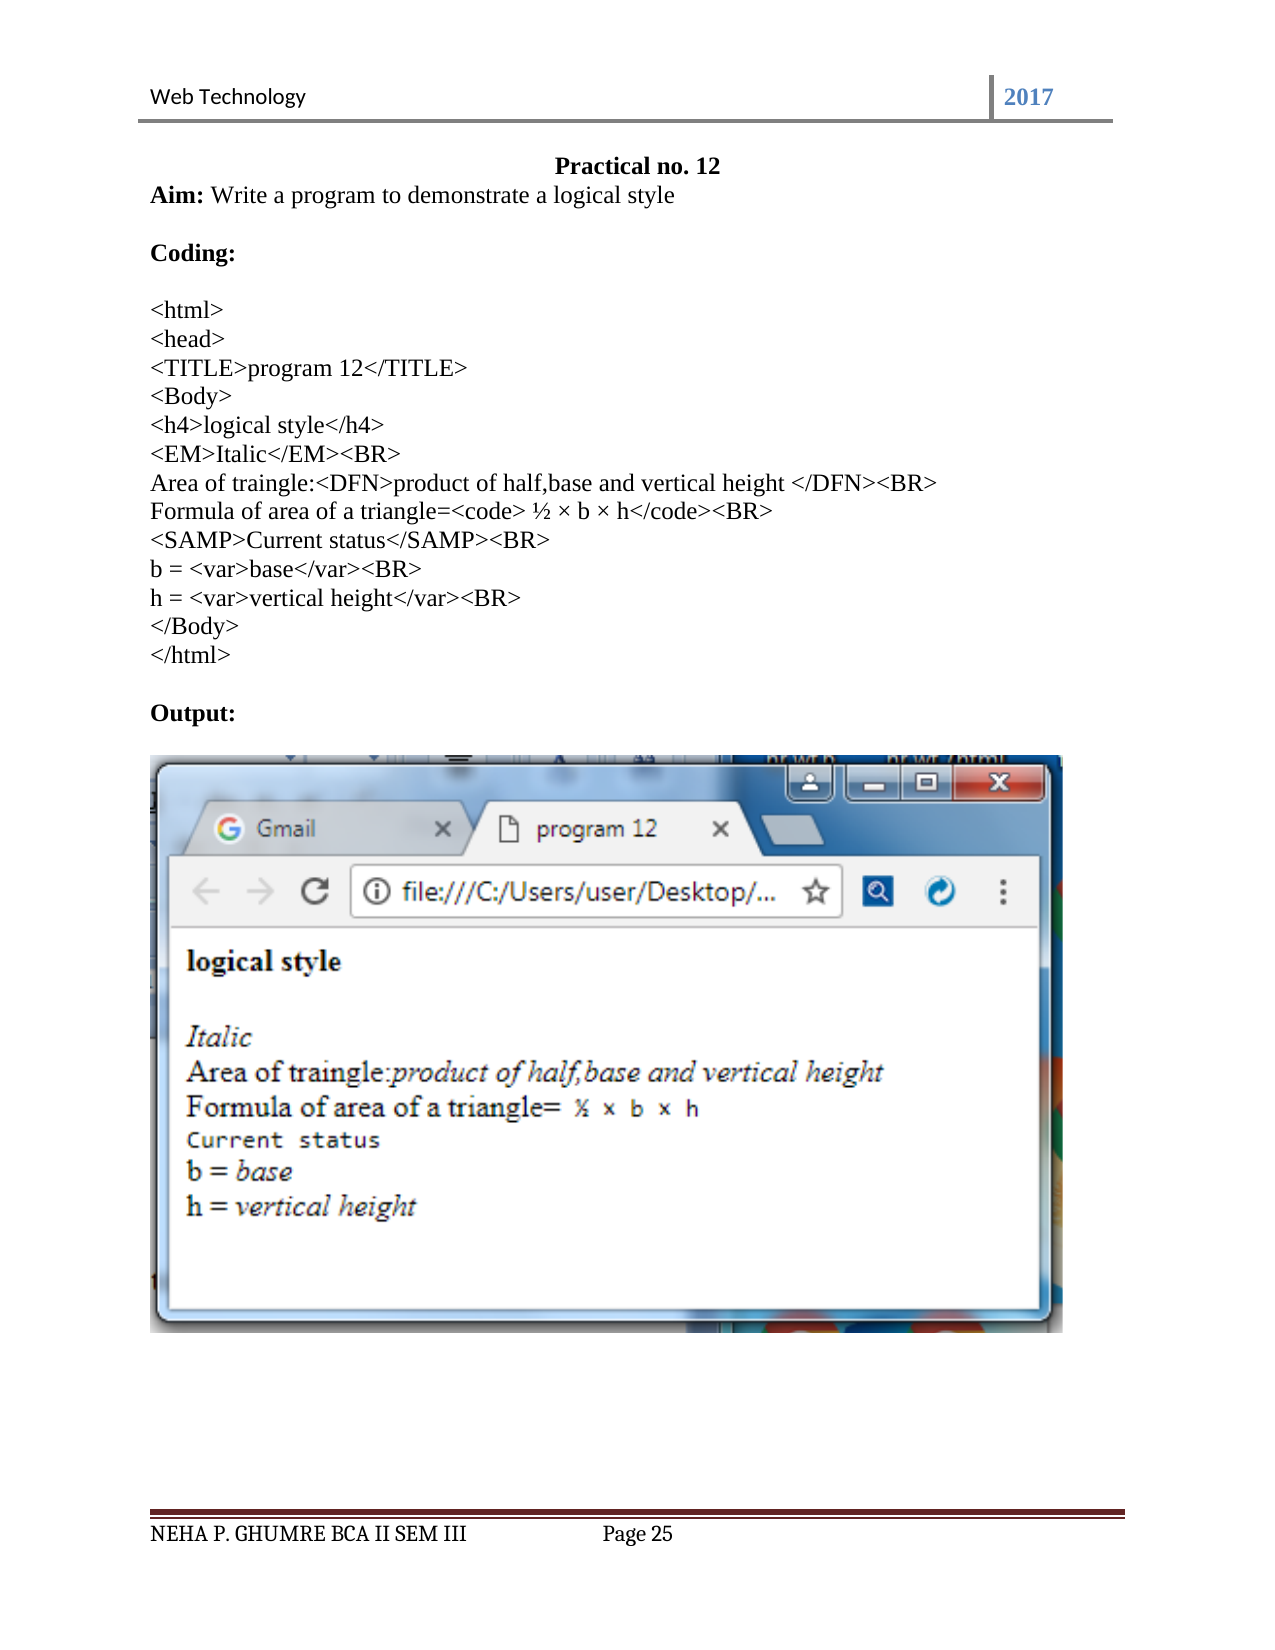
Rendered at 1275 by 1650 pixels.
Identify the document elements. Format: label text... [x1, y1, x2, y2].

text <SAMP>Current status</SAMP><BR> [150, 525, 1125, 554]
text <TITLE>program 12</TITLE> [150, 353, 1125, 381]
picture [150, 755, 1063, 1333]
text <h4>logical style</h4> [150, 410, 1125, 439]
text Practical no. 12 [150, 151, 1125, 180]
text Output: [150, 698, 1125, 726]
text Formula of area of a triangle=<code> ½ × b × h</code><BR> [150, 496, 1125, 525]
text Aim: Write a program to demonstrate a logical style [150, 180, 1125, 209]
text Coding: [150, 238, 1125, 266]
text Area of traingle:<DFN>product of half,base and vertical height </DFN><BR> [150, 468, 1125, 496]
text <Body> [150, 381, 1125, 410]
text h = <var>vertical height</var><BR> [150, 583, 1125, 611]
text </html> [150, 640, 1125, 669]
text b = <var>base</var><BR> [150, 554, 1125, 583]
text </Body> [150, 611, 1125, 640]
text <head> [150, 324, 1125, 353]
text <html> [150, 295, 1125, 324]
text <EM>Italic</EM><BR> [150, 439, 1125, 468]
